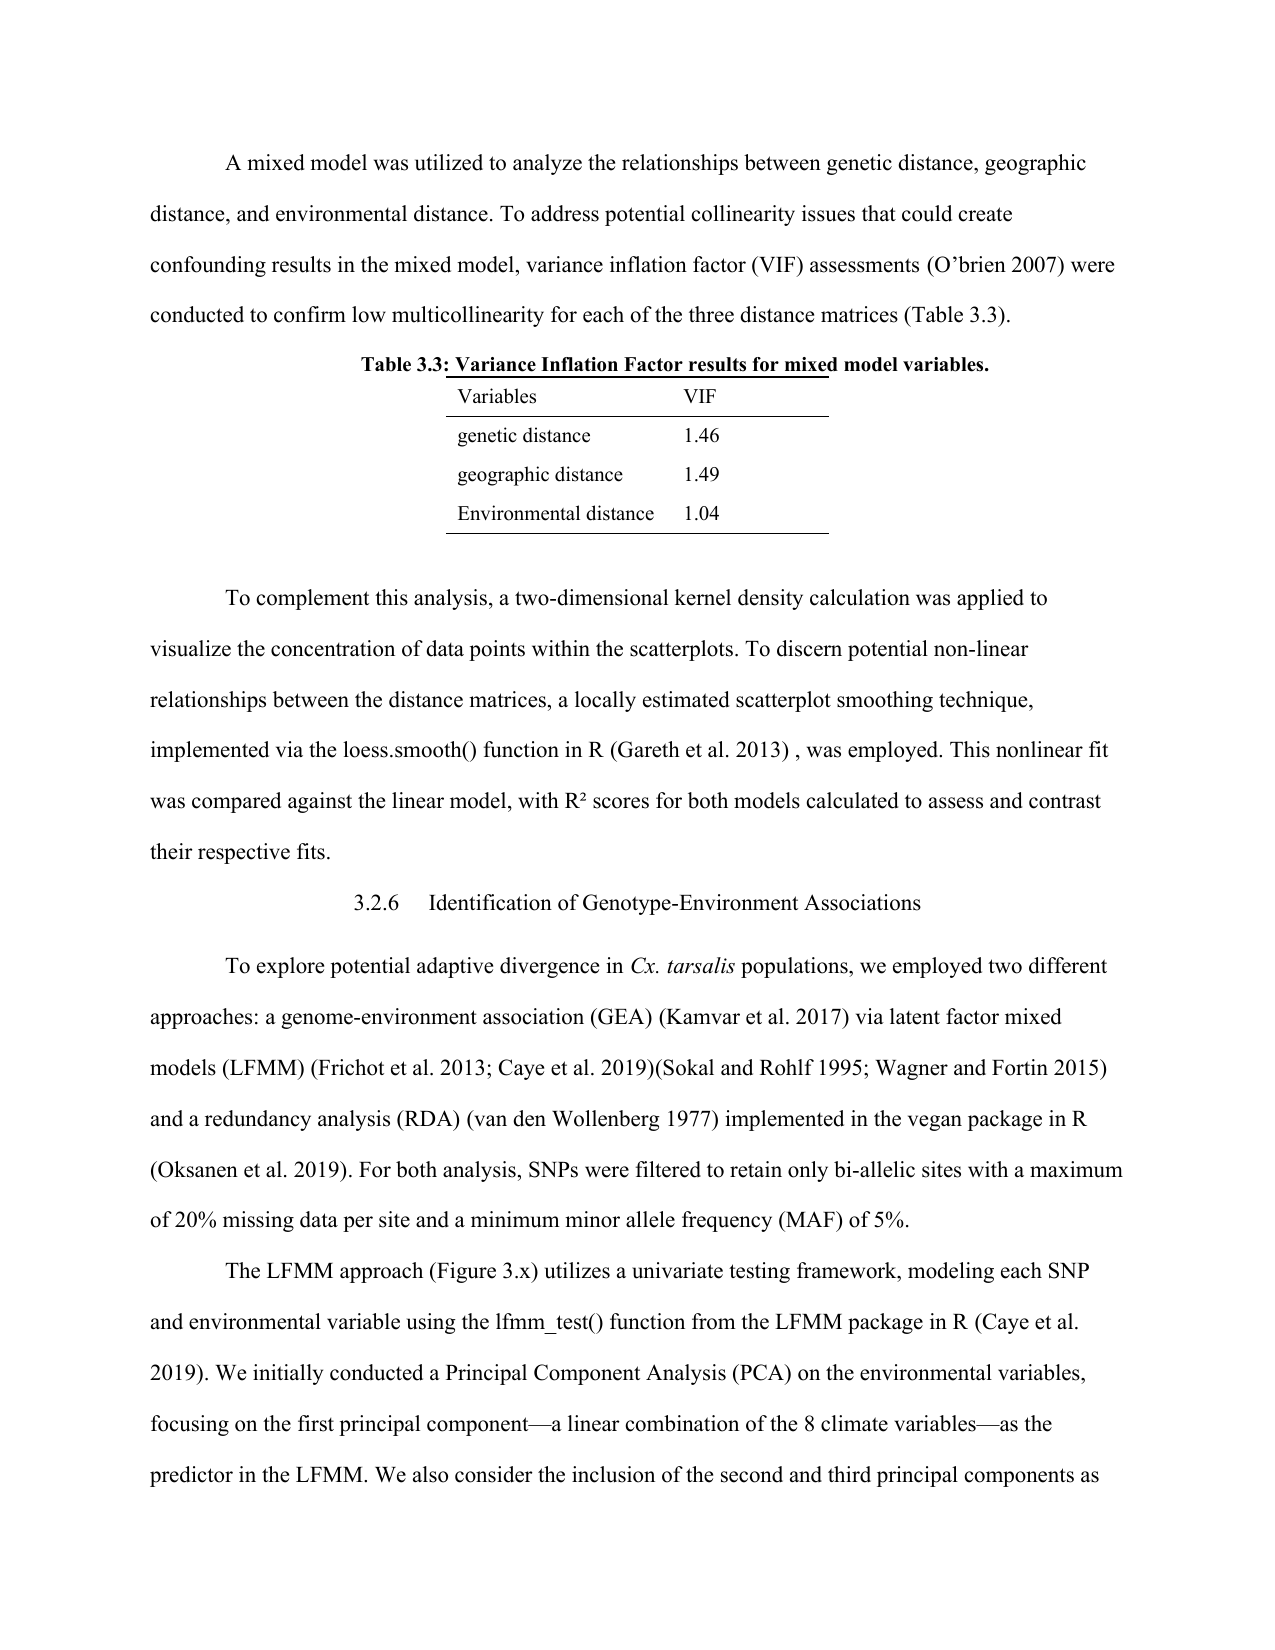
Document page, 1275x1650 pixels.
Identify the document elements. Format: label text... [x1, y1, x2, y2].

table_header Variables [446, 378, 672, 416]
text To complement this analysis, a two-dimensional kernel density calculation was applied to visualize the concentration of data points within the scatterplots. To discern potential non-linear relationships between the distance matrices, a locally estimated scatterplot smoothing technique, implemented via the loess.smooth() function in R (Gareth et al. 2013) , was employed. This nonlinear fit was compared against the linear model, with R² scores for both models calculated to assess and contrast their respective fits. [150, 585, 1125, 864]
subtitle Identification of Genotype-Environment Associations [150, 890, 1125, 915]
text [150, 1258, 1125, 1487]
text To explore potential adaptive divergence in Cx. tarsalis populations, we employed two different approaches: a genome-environment association (GEA) (Kamvar et al. 2017) via latent factor mixed models (LFMM) (Frichot et al. 2013; Caye et al. 2019)(Sokal and Rohlf 1995; Wagner and Fortin 2015) and a redundancy analysis (RDA) (van den Wollenberg 1977) implemented in the vegan package in R (Oksanen et al. 2019). For both analysis, SNPs were filtered to retain only bi-allelic sites with a maximum of 20% missing data per site and a minimum minor allele frequency (MAF) of 5%. [150, 953, 1125, 1233]
table_cell 1.49 [672, 455, 829, 494]
text A mixed model was utilized to analyze the relationships between genetic distance, geographic distance, and environmental distance. To address potential collinearity issues that could create confounding results in the mixed model, variance inflation factor (VIF) assessments (O’brien 2007) were conducted to confirm low multicollinearity for each of the three distance matrices (Table 3.3). [150, 150, 1125, 328]
table_cell 1.04 [672, 494, 829, 533]
title Table 3.3: Variance Inflation Factor results for mixed model variables. [225, 353, 1125, 376]
table_cell Environmental distance [446, 494, 672, 533]
table_cell geographic distance [446, 455, 672, 494]
table_header VIF [672, 378, 829, 416]
table_cell genetic distance [446, 417, 672, 455]
table_cell 1.46 [672, 417, 829, 455]
